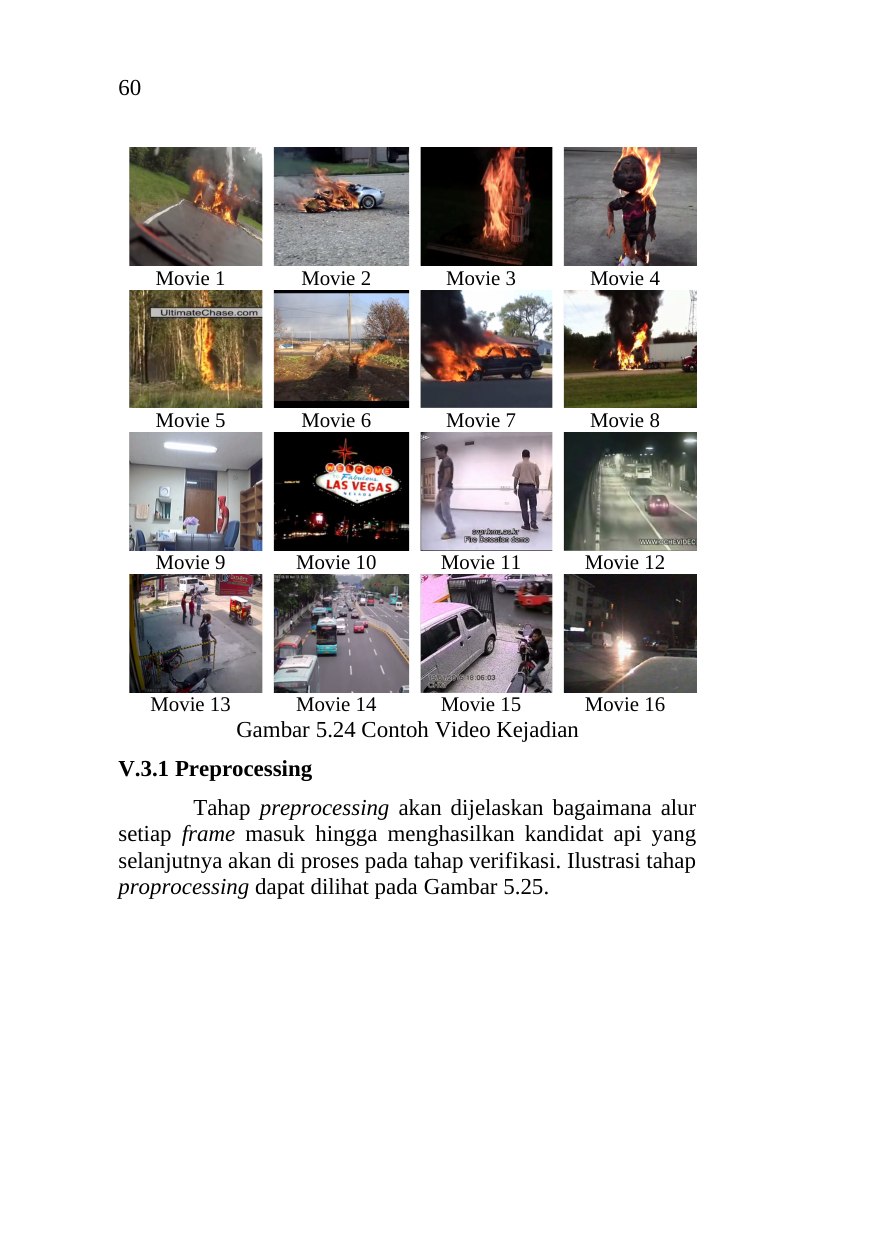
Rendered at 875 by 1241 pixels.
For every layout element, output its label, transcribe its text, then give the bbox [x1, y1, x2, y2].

picture [273, 574, 410, 693]
picture [420, 574, 553, 693]
picture [563, 147, 697, 266]
picture [420, 432, 553, 551]
table_cell Movie 16 [553, 574, 697, 716]
table_cell Movie 13 [118, 574, 262, 716]
table_cell Movie 10 [263, 432, 409, 574]
table_header Movie 4 [553, 148, 697, 290]
table_cell Movie 8 [553, 290, 697, 432]
picture [420, 290, 553, 408]
table_cell Movie 7 [409, 290, 552, 432]
table_cell Movie 5 [118, 290, 262, 432]
picture [129, 290, 263, 408]
picture [420, 147, 553, 266]
picture [129, 574, 263, 693]
table_header Movie 2 [263, 148, 409, 290]
table_cell Movie 6 [263, 290, 409, 432]
table_cell Movie 12 [553, 432, 697, 574]
table_cell Movie 15 [409, 574, 552, 716]
picture [273, 432, 410, 551]
table_cell Movie 11 [409, 432, 552, 574]
table_header Movie 1 [118, 148, 262, 290]
picture [129, 147, 263, 266]
picture [129, 432, 263, 551]
picture [563, 432, 697, 551]
subtitle Preprocessing [118, 755, 697, 782]
picture [563, 574, 697, 693]
picture [273, 290, 410, 408]
table_cell Movie 14 [263, 574, 409, 716]
picture [563, 290, 697, 408]
table_cell Movie 9 [118, 432, 262, 574]
picture [273, 147, 410, 266]
table_header Movie 3 [409, 148, 552, 290]
